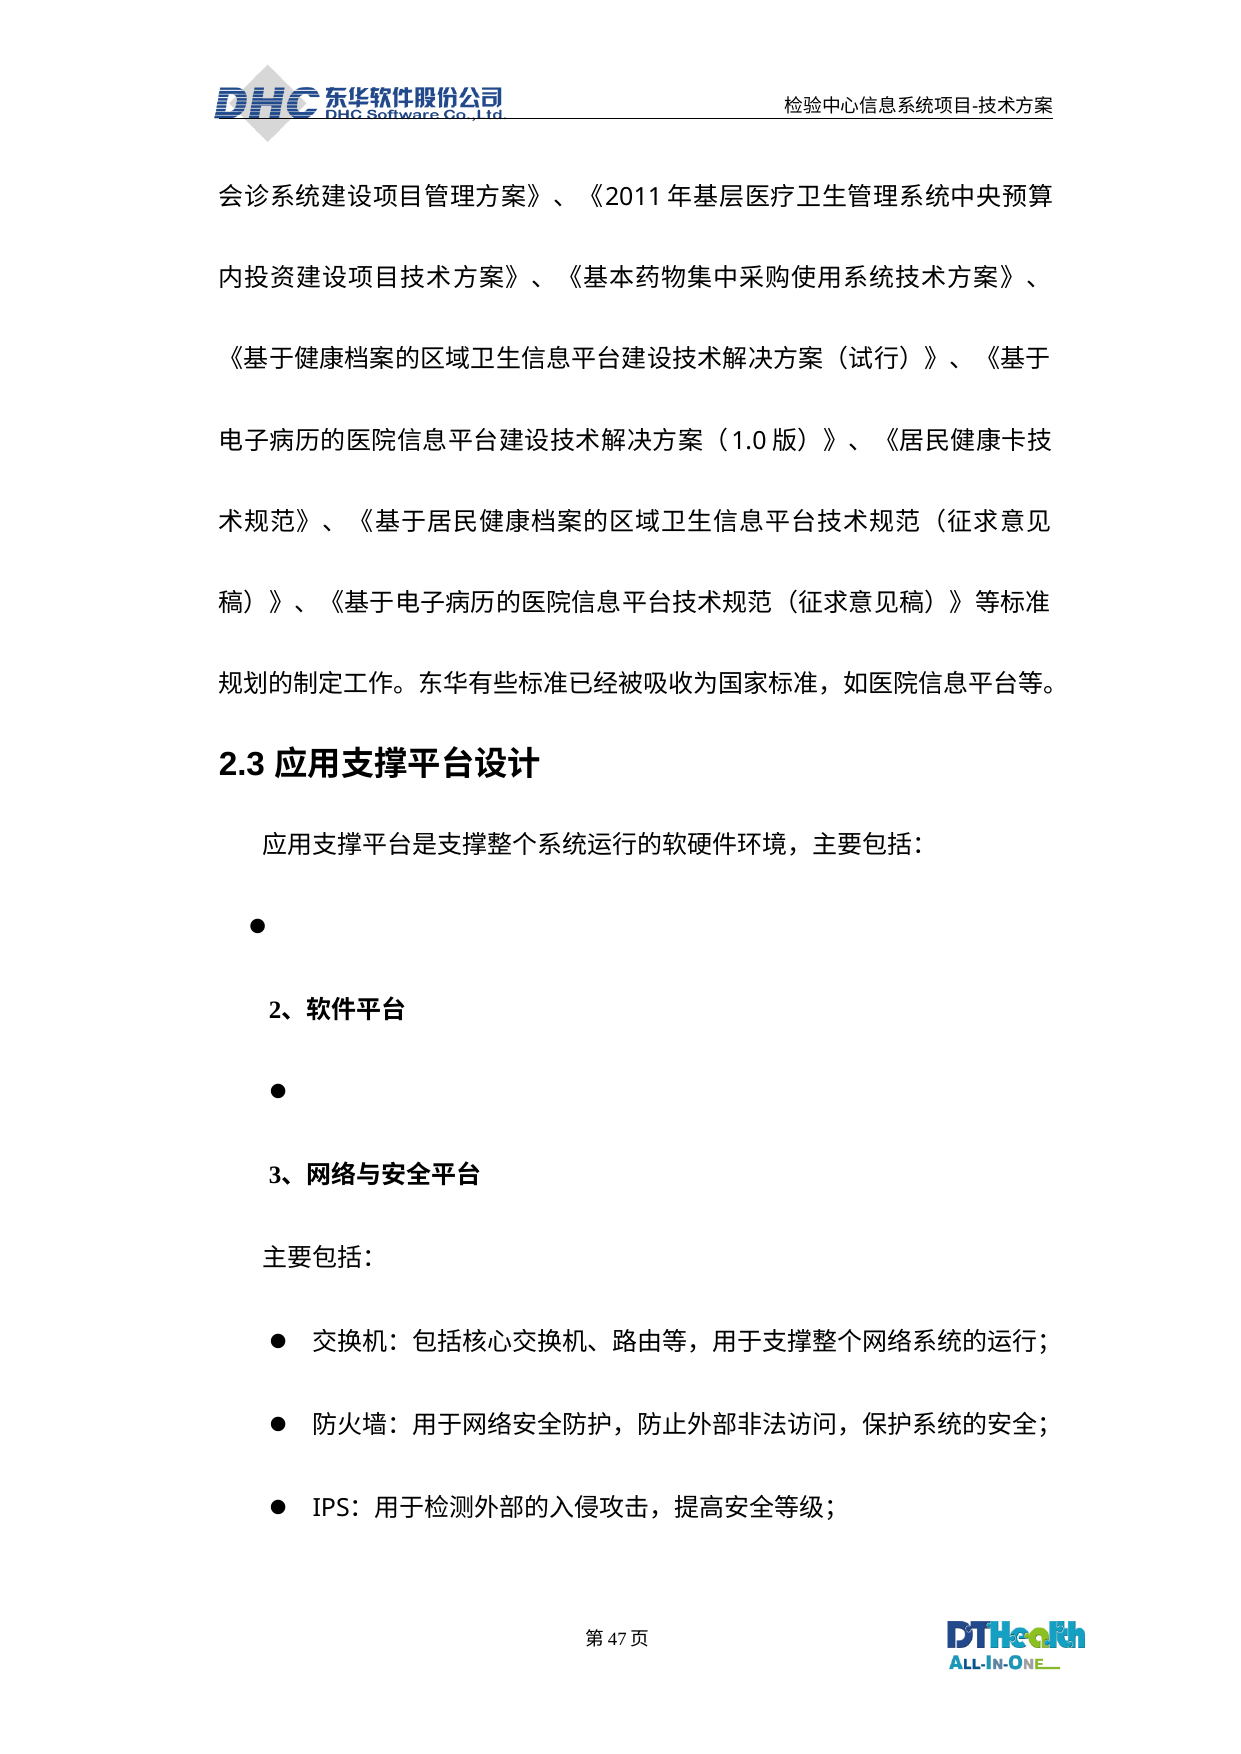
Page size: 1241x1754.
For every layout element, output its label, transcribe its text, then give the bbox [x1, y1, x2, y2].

list IPS：用于检测外部的入侵攻击，提高安全等级； [218, 1473, 1053, 1538]
text 主要包括： [218, 1223, 1053, 1288]
text 应用支撑平台是支撑整个系统运行的软硬件环境，主要包括： [218, 810, 1053, 875]
text 2、软件平台 [218, 975, 1053, 1040]
list 防火墙：用于网络安全防护，防止外部非法访问，保护系统的安全； [218, 1390, 1053, 1455]
text 3、网络与安全平台 [218, 1140, 1053, 1205]
picture [947, 1653, 1061, 1670]
list 交换机：包括核心交换机、路由等，用于支撑整个网络系统的运行； [218, 1307, 1053, 1372]
picture [947, 1621, 1085, 1648]
picture [214, 64, 506, 142]
text 应用支撑平台设计 [218, 728, 1053, 793]
